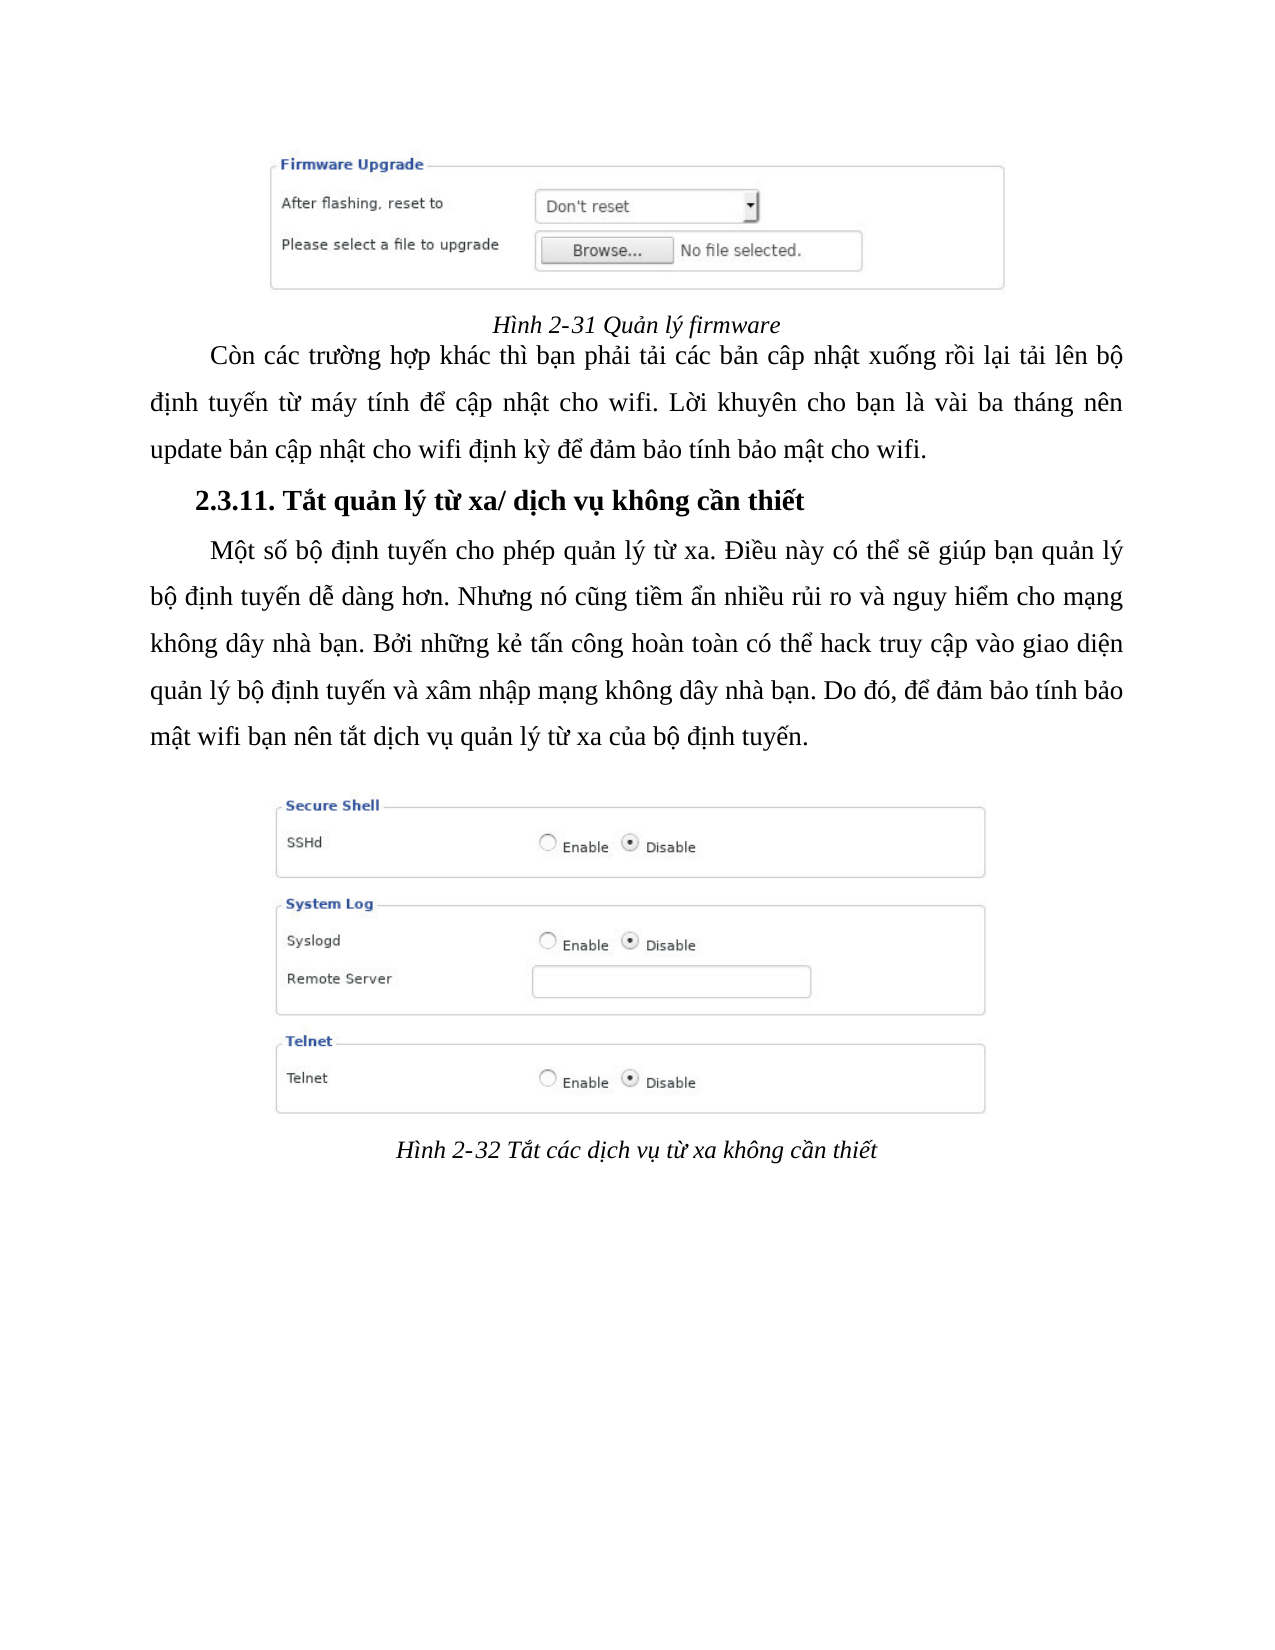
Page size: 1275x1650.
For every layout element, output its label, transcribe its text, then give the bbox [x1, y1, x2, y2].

text Còn các trường hợp khác thì bạn phải tải các bản câp nhật xuống rồi lại tải lên bộ định tuyến từ máy tính để cập nhật cho wifi. Lời khuyên cho bạn là vài ba tháng nên update bản cập nhật cho wifi định kỳ để đảm bảo tính bảo mật cho wifi. [150, 417, 1125, 464]
picture [271, 792, 1004, 1126]
picture [269, 150, 1006, 295]
text Một số bộ định tuyến cho phép quản lý từ xa. Điều này có thể sẽ giúp bạn quản lý bộ định tuyến dễ dàng hơn. Nhưng nó cũng tiềm ẩn nhiều rủi ro và nguy hiểm cho mạng không dây nhà bạn. Bởi những kẻ tấn công hoàn toàn có thể hack truy cập vào giao diện quản lý bộ định tuyến và xâm nhập mạng không dây nhà bạn. Do đó, để đảm bảo tính bảo mật wifi bạn nên tắt dịch vụ quản lý từ xa của bộ định tuyến. [150, 534, 1125, 752]
subtitle Tắt quản lý từ xa/ dịch vụ không cần thiết [195, 483, 1125, 517]
